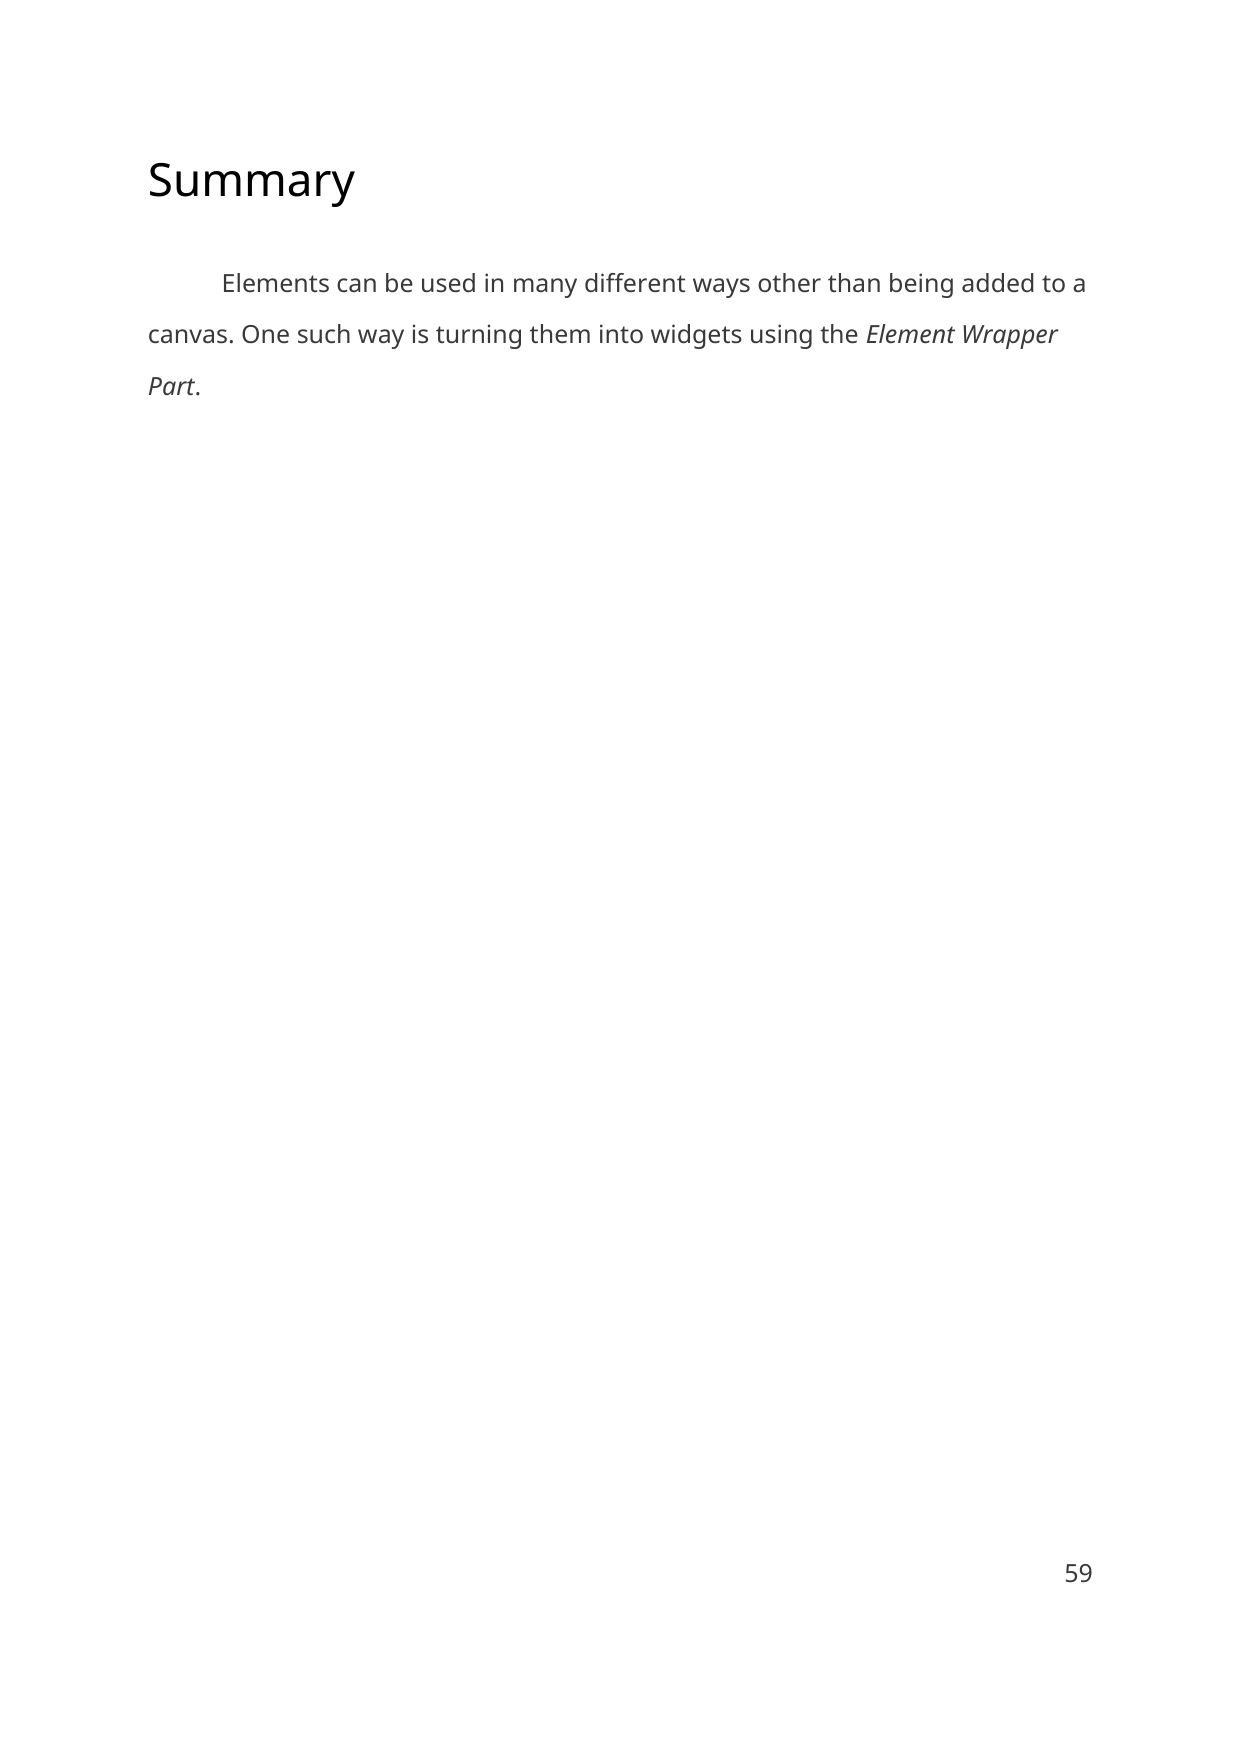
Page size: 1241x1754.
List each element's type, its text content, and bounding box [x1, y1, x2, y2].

subtitle Summary [148, 148, 1093, 210]
text Elements can be used in many different ways other than being added to a canvas. One such way is turning them into widgets using the Element Wrapper Part. [148, 266, 1093, 402]
